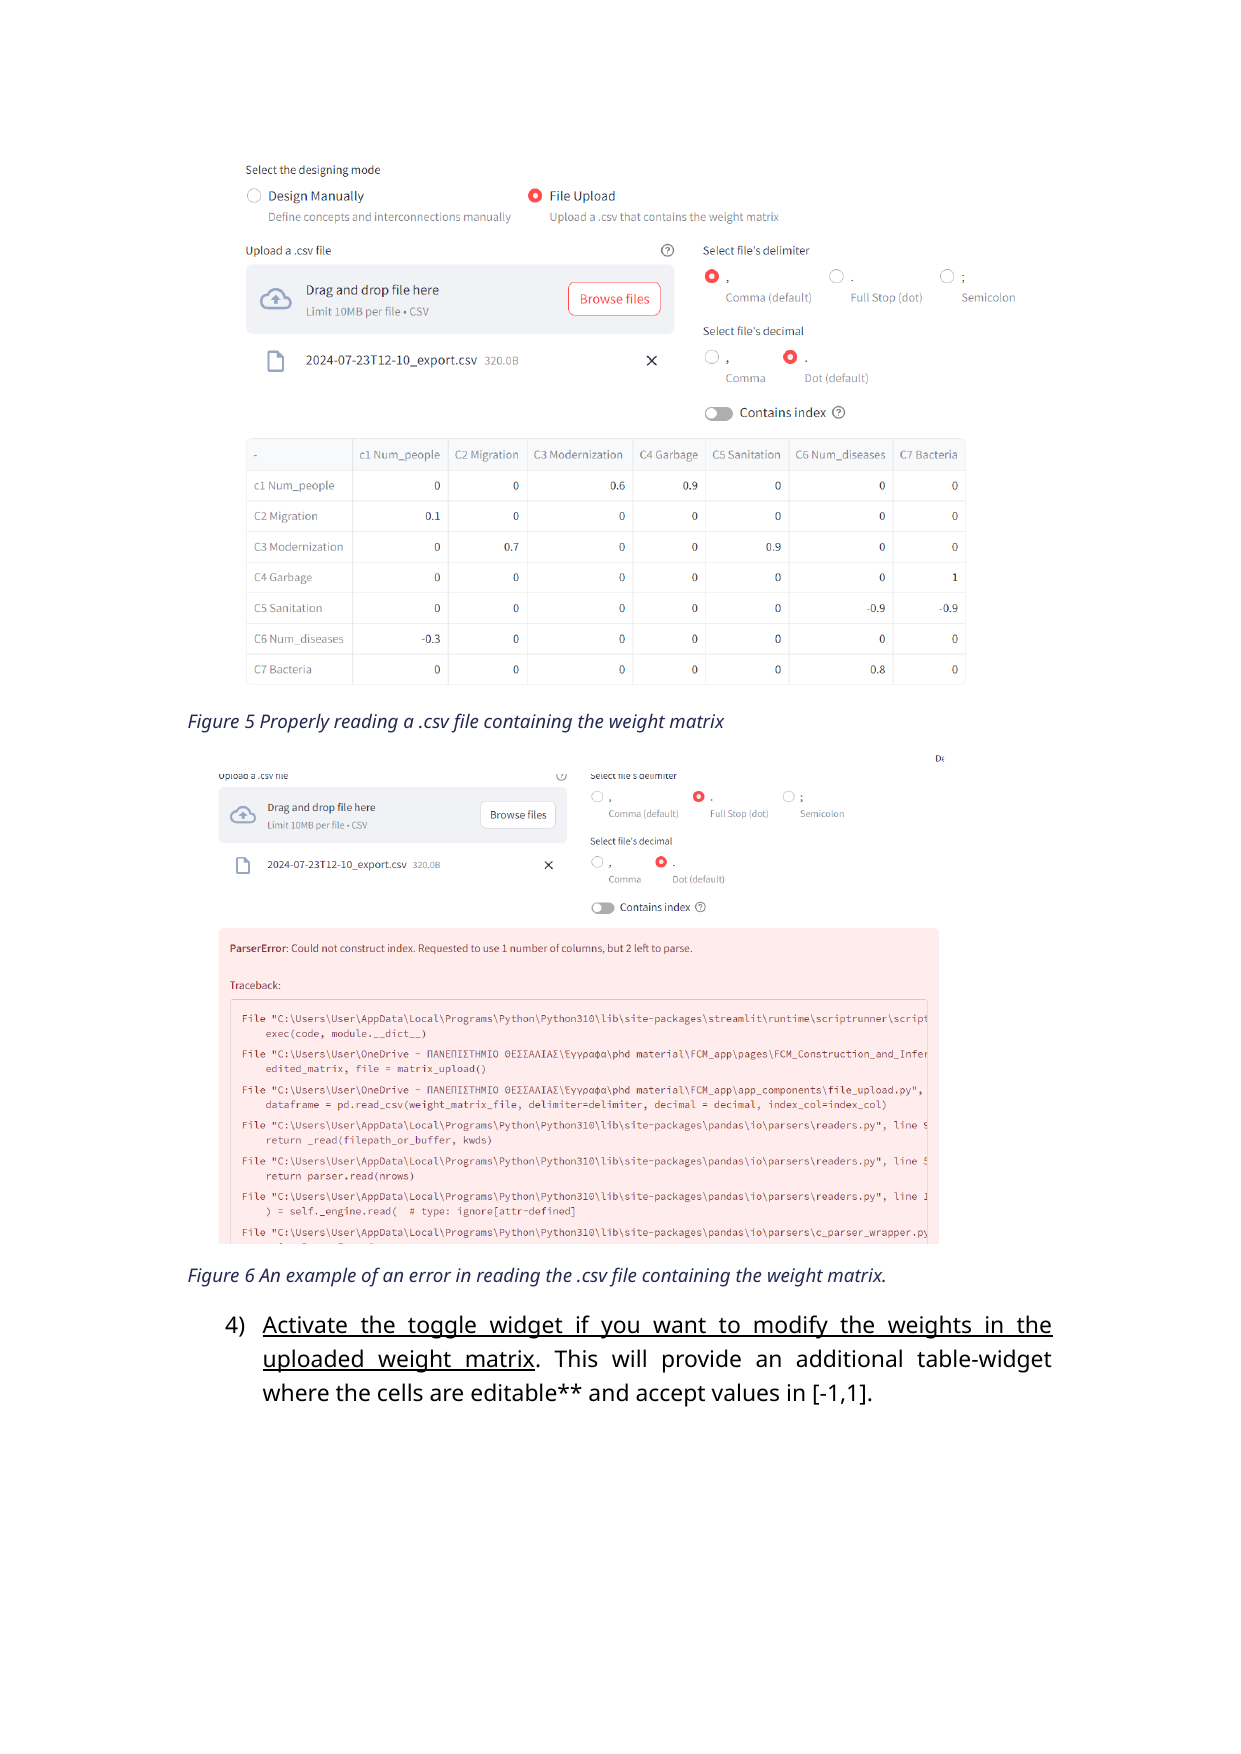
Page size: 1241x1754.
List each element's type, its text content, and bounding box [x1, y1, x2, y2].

picture [225, 150, 1024, 689]
text Figure 6 An example of an error in reading the .csv file containing the weight matrix. [187, 1263, 1053, 1288]
text Figure 5 Properly reading a .csv file containing the weight matrix [187, 708, 1053, 734]
list Activate the toggle widget if you want to modify the weights in the uploaded weight matrix. This will provide an additional table-widget where the cells are editable** and accept values in [-1,1]. [225, 1309, 1053, 1408]
picture [187, 754, 945, 1244]
